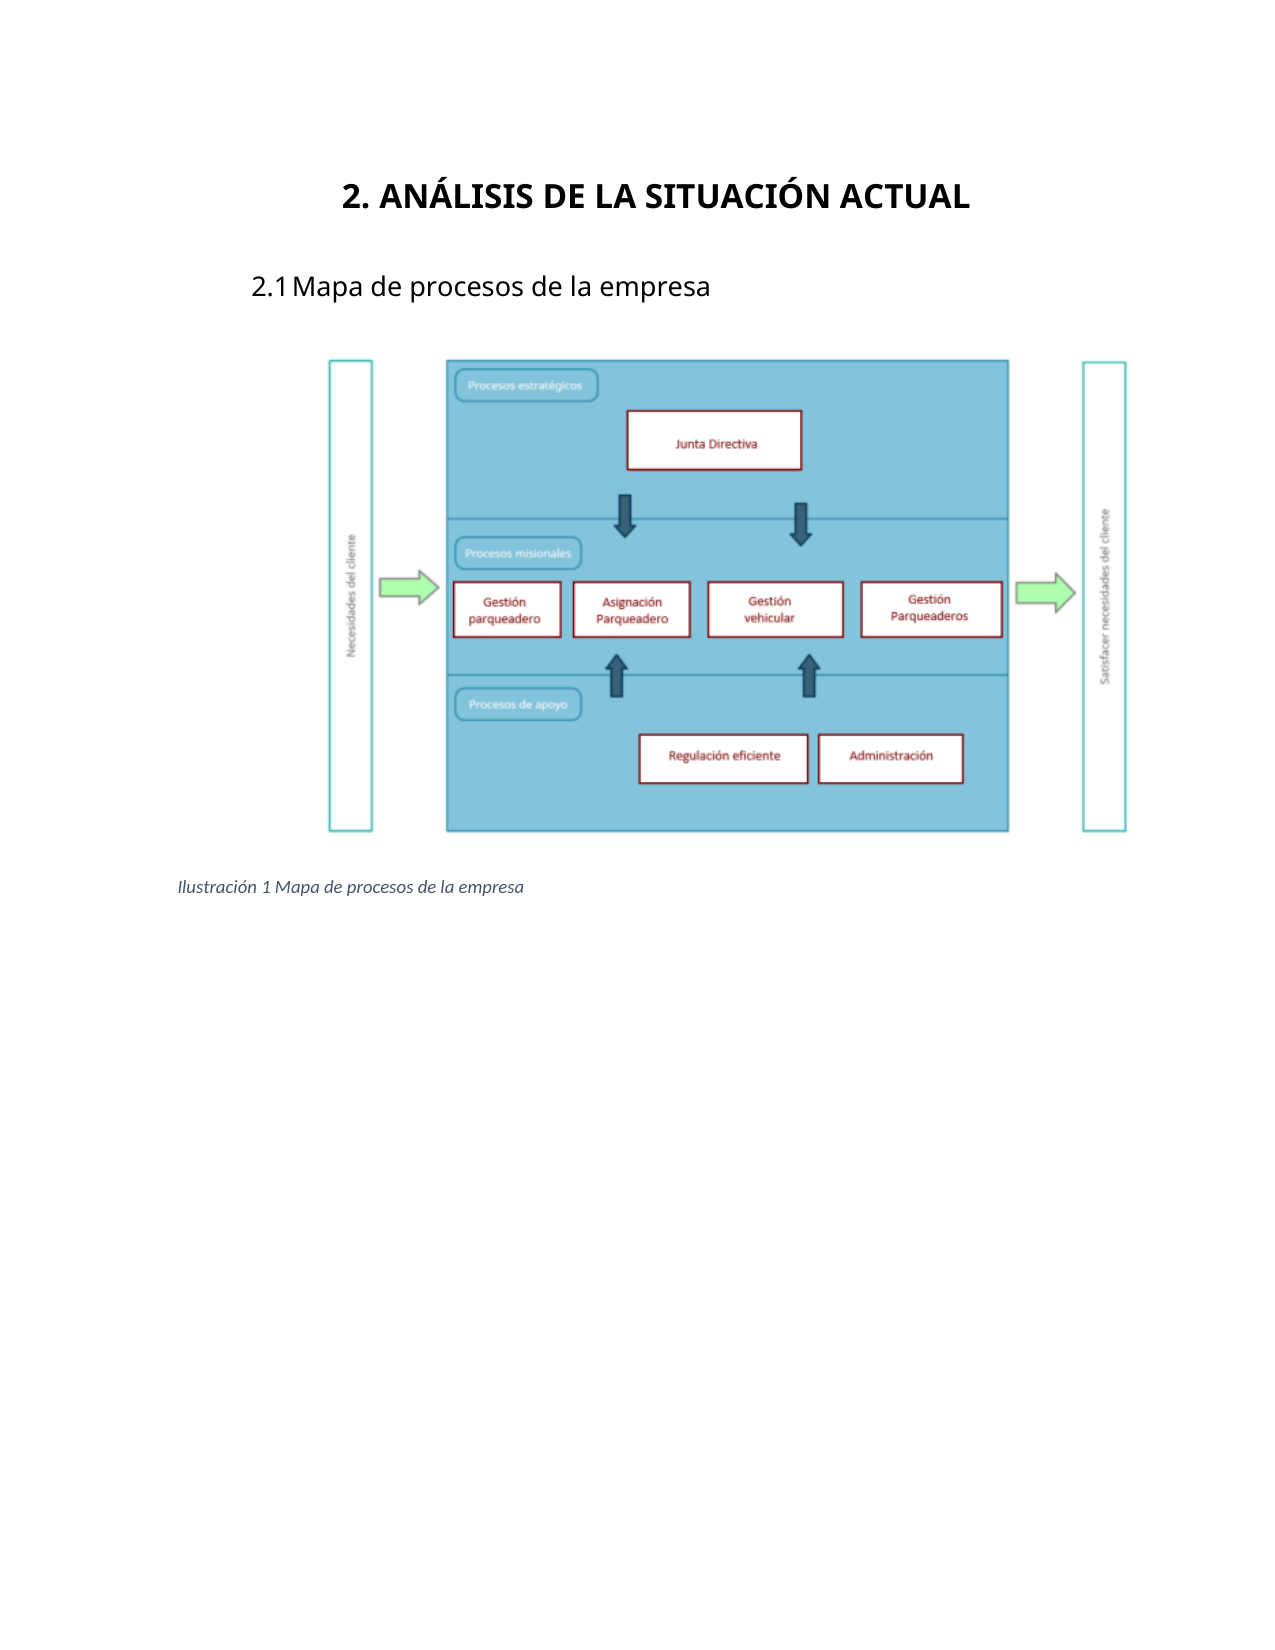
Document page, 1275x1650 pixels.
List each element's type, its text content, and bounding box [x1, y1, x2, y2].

list ANÁLISIS DE LA SITUACIÓN ACTUAL [215, 173, 1098, 218]
list Mapa de procesos de la empresa [251, 268, 1098, 304]
text Ilustración 1 Mapa de procesos de la empresa [177, 875, 1098, 898]
picture [291, 322, 1213, 856]
